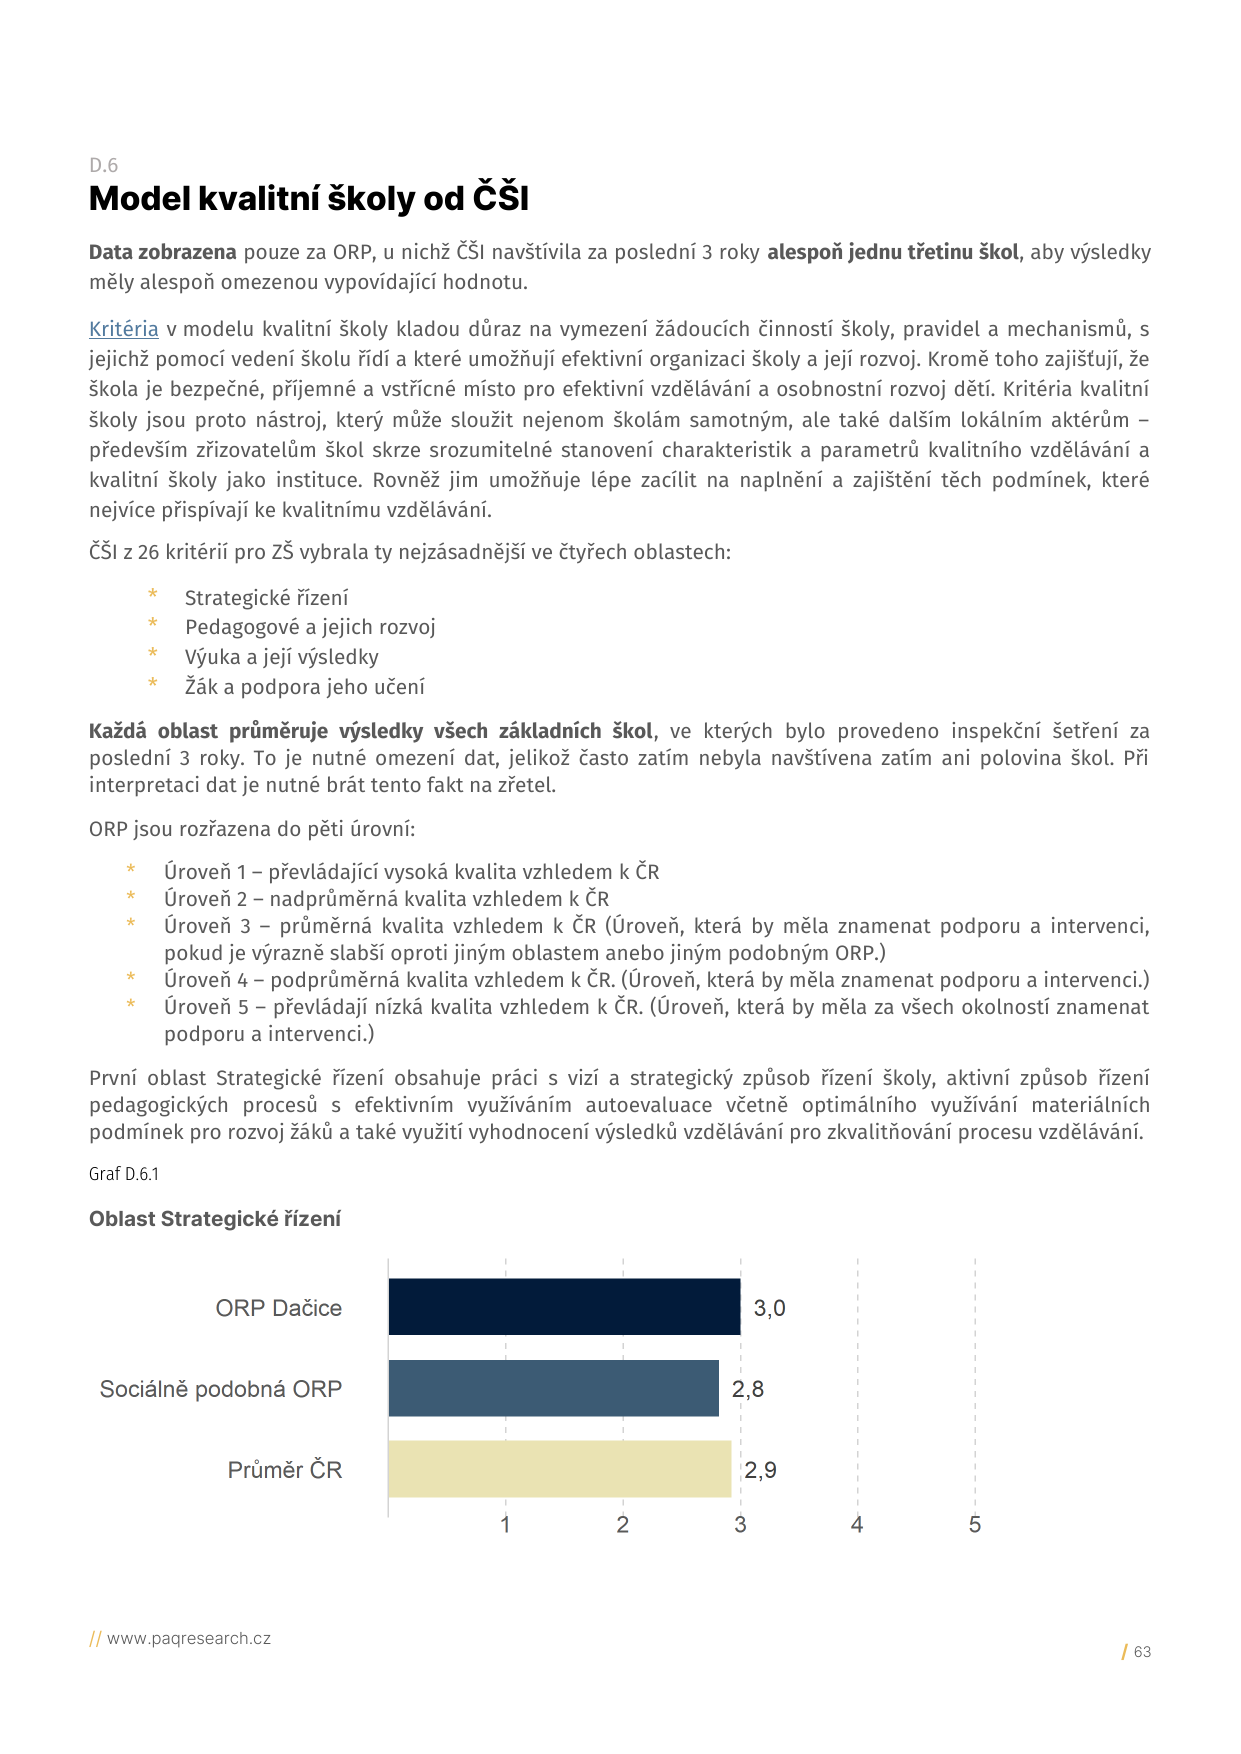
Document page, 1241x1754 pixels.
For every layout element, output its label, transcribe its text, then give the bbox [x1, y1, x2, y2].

text Graf D.6.1 [89, 1163, 1152, 1186]
text První oblast Strategické řízení obsahuje práci s vizí a strategický způsob řízení školy, aktivní způsob řízení pedagogických procesů s efektivním využíváním autoevaluace včetně optimálního využívání materiálních podmínek pro rozvoj žáků a také využití vyhodnocení výsledků vzdělávání pro zkvalitňování procesu vzdělávání. [89, 1066, 1152, 1145]
text Každá oblast průměruje výsledky všech základních škol, ve kterých bylo provedeno inspekční šetření za poslední 3 roky. To je nutné omezení dat, jelikož často zatím nebyla navštívena zatím ani polovina škol. Při interpretaci dat je nutné brát tento fakt na zřetel. [89, 719, 1152, 798]
list Úroveň 5 – převládají nízká kvalita vzhledem k ČR. (Úroveň, která by měla za všech okolností znamenat podporu a intervenci.) [126, 995, 1152, 1047]
list Úroveň 4 – podprůměrná kvalita vzhledem k ČR. (Úroveň, která by měla znamenat podporu a intervenci.) [126, 968, 1152, 993]
list Úroveň 2 – nadprůměrná kvalita vzhledem k ČR [126, 887, 1152, 912]
list Výuka a její výsledky [148, 643, 1152, 670]
picture [88, 1231, 1139, 1564]
list Strategické řízení [148, 583, 1152, 611]
text ČŠI z 26 kritérií pro ZŠ vybrala ty nejzásadnější ve čtyřech oblastech: [89, 540, 1152, 565]
list Žák a podpora jeho učení [148, 673, 1152, 700]
text Kritéria v modelu kvalitní školy kladou důraz na vymezení žádoucích činností školy, pravidel a mechanismů, s jejichž pomocí vedení školu řídí a které umožňují efektivní organizaci školy a její rozvoj. Kromě toho zajišťují, že škola je bezpečné, příjemné a vstřícné místo pro efektivní vzdělávání a osobnostní rozvoj dětí. Kritéria kvalitní školy jsou proto nástroj, který může sloužit nejenom školám samotným, ale také dalším lokálním aktérům – především zřizovatelům škol skrze srozumitelné stanovení charakteristik a parametrů kvalitního vzdělávání a kvalitní školy jako instituce. Rovněž jim umožňuje lépe zacílit na naplnění a zajištění těch podmínek, které nejvíce přispívají ke kvalitnímu vzdělávání. [89, 312, 1152, 523]
list Pedagogové a jejich rozvoj [148, 613, 1152, 641]
list Úroveň 3 – průměrná kvalita vzhledem k ČR (Úroveň, která by měla znamenat podporu a intervenci, pokud je výrazně slabší oproti jiným oblastem anebo jiným podobným ORP.) [126, 914, 1152, 966]
list Úroveň 1 – převládající vysoká kvalita vzhledem k ČR [126, 860, 1152, 885]
subtitle Model kvalitní školy od ČŠI [89, 178, 1152, 218]
text Data zobrazena pouze za ORP, u nichž ČŠI navštívila za poslední 3 roky alespoň jednu třetinu škol, aby výsledky měly alespoň omezenou vypovídající hodnotu. [89, 235, 1152, 295]
text Oblast Strategické řízení [89, 1202, 1152, 1232]
text ORP jsou rozřazena do pěti úrovní: [89, 817, 1152, 842]
text D.6 [89, 148, 1152, 178]
